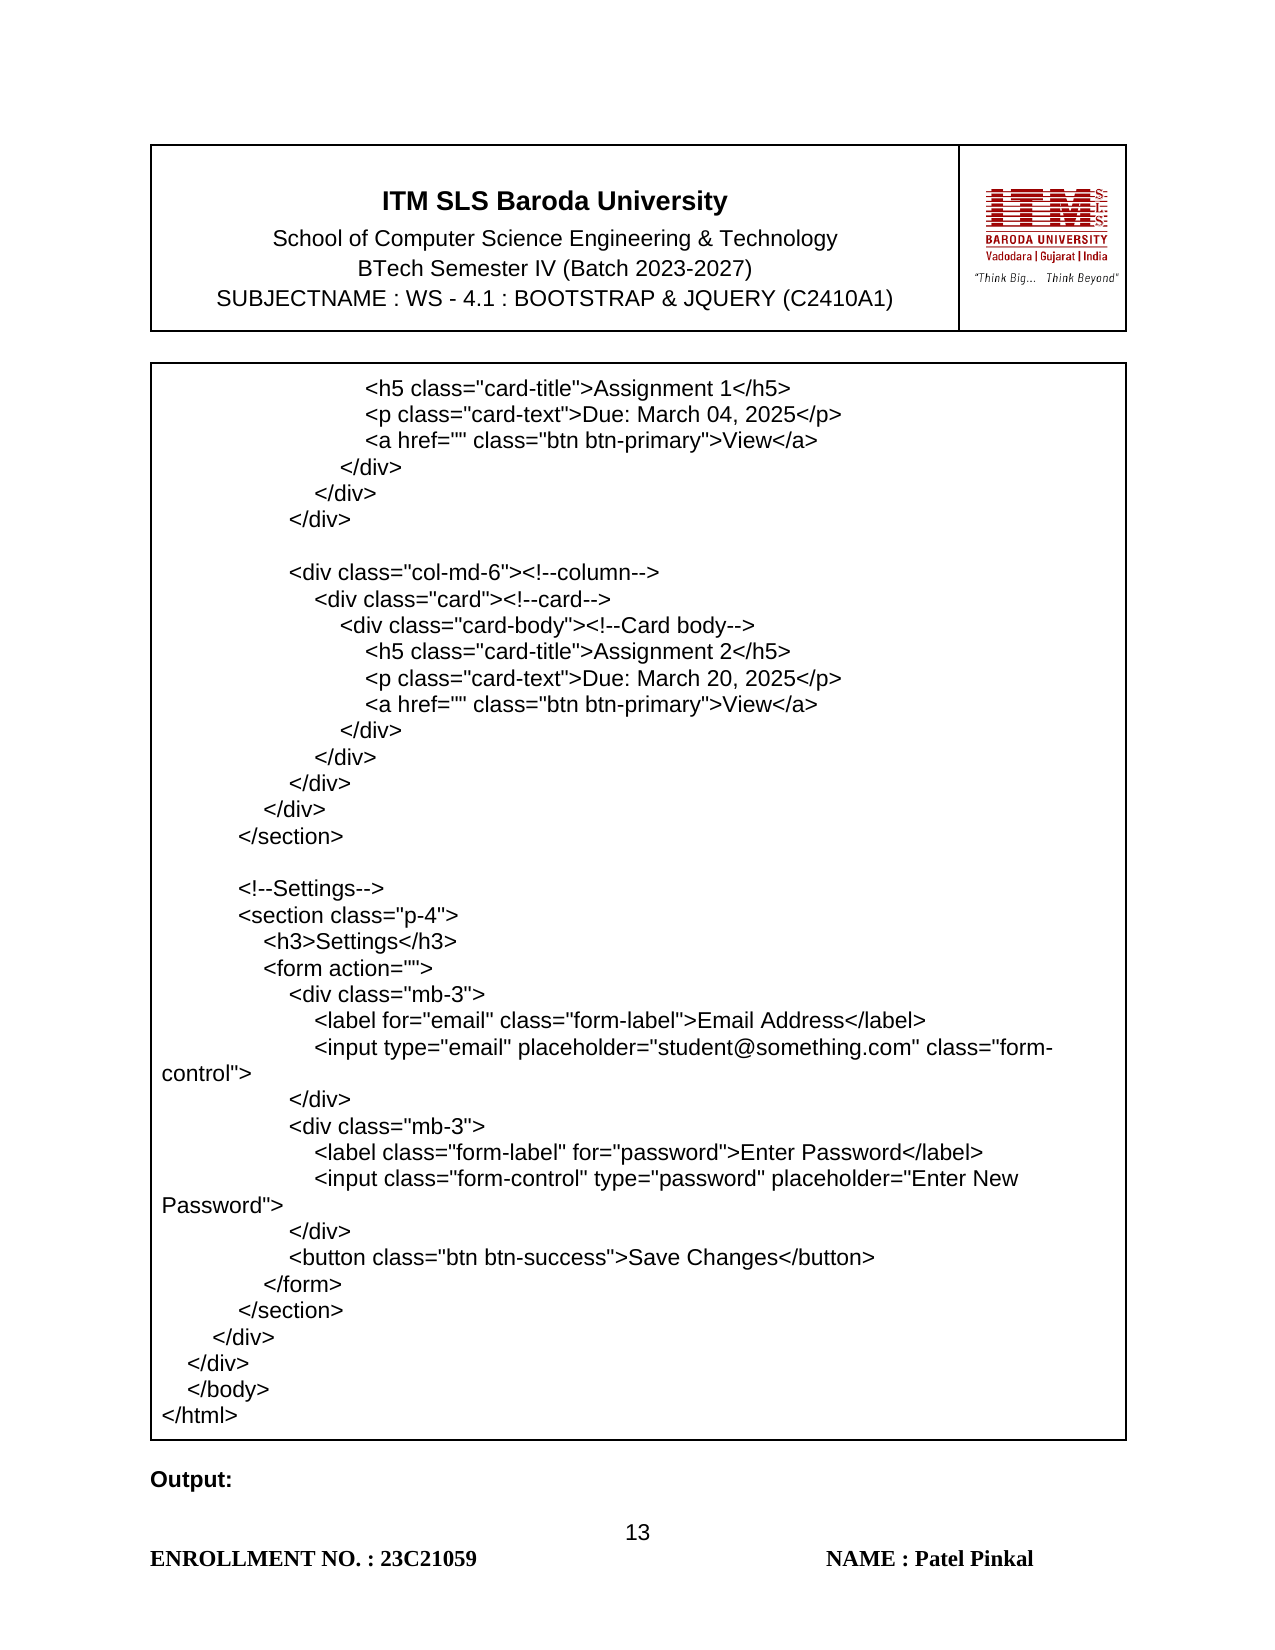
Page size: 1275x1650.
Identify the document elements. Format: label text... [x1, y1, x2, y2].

picture [969, 185, 1124, 288]
text Output: [150, 1466, 1125, 1493]
